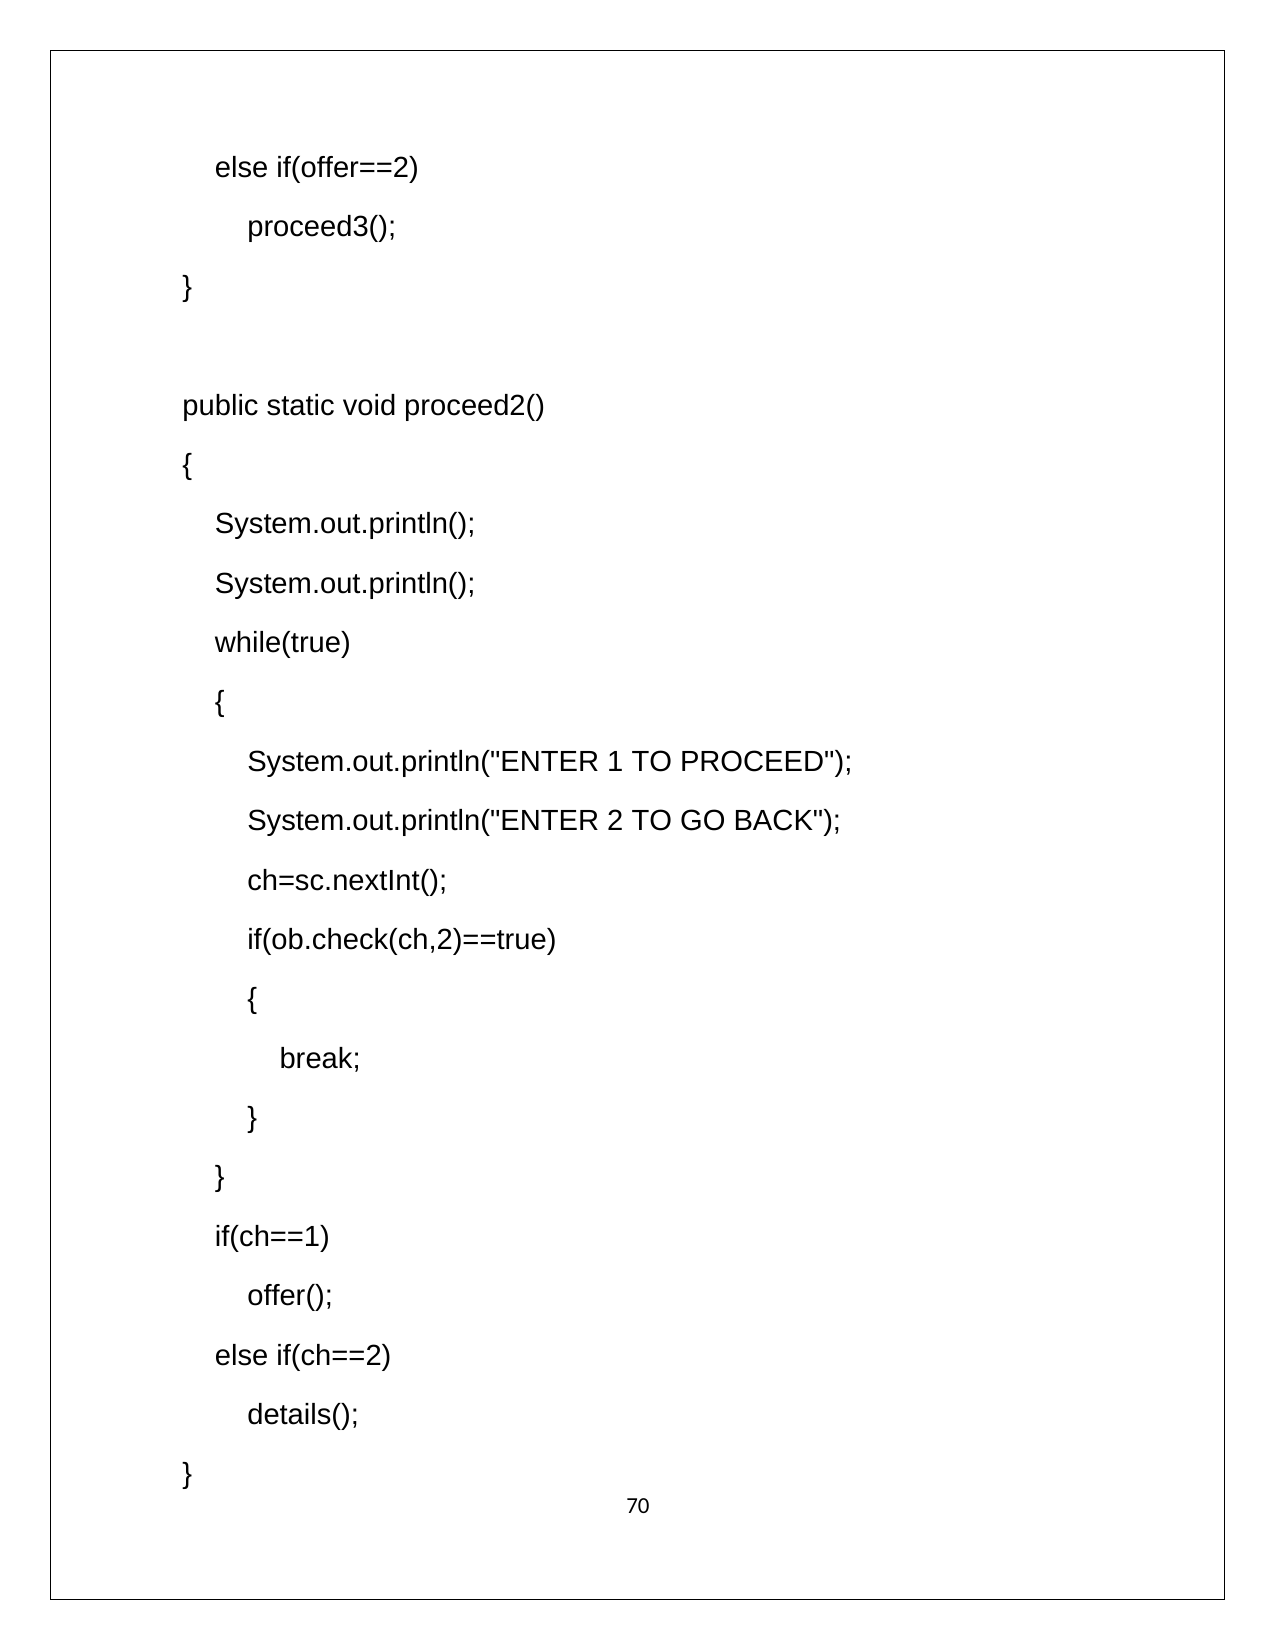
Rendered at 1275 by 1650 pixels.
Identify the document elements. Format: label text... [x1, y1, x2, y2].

text System.out.println(); [150, 506, 1125, 540]
text } [150, 1456, 1125, 1490]
text details(); [150, 1397, 1125, 1430]
text { [150, 447, 1125, 480]
text while(true) [150, 625, 1125, 658]
text System.out.println("ENTER 1 TO PROCEED"); [150, 744, 1125, 777]
text } [150, 269, 1125, 302]
text ch=sc.nextInt(); [150, 862, 1125, 896]
text break; [150, 1041, 1125, 1074]
text { [150, 684, 1125, 718]
text else if(ch==2) [150, 1337, 1125, 1371]
text public static void proceed2() [150, 387, 1125, 421]
text offer(); [150, 1278, 1125, 1312]
text System.out.println(); [150, 566, 1125, 599]
text else if(offer==2) [150, 150, 1125, 183]
text } [150, 1100, 1125, 1133]
text if(ch==1) [150, 1219, 1125, 1252]
text { [150, 981, 1125, 1015]
text System.out.println("ENTER 2 TO GO BACK"); [150, 803, 1125, 837]
text if(ob.check(ch,2)==true) [150, 922, 1125, 955]
text } [150, 1159, 1125, 1193]
text proceed3(); [150, 209, 1125, 243]
